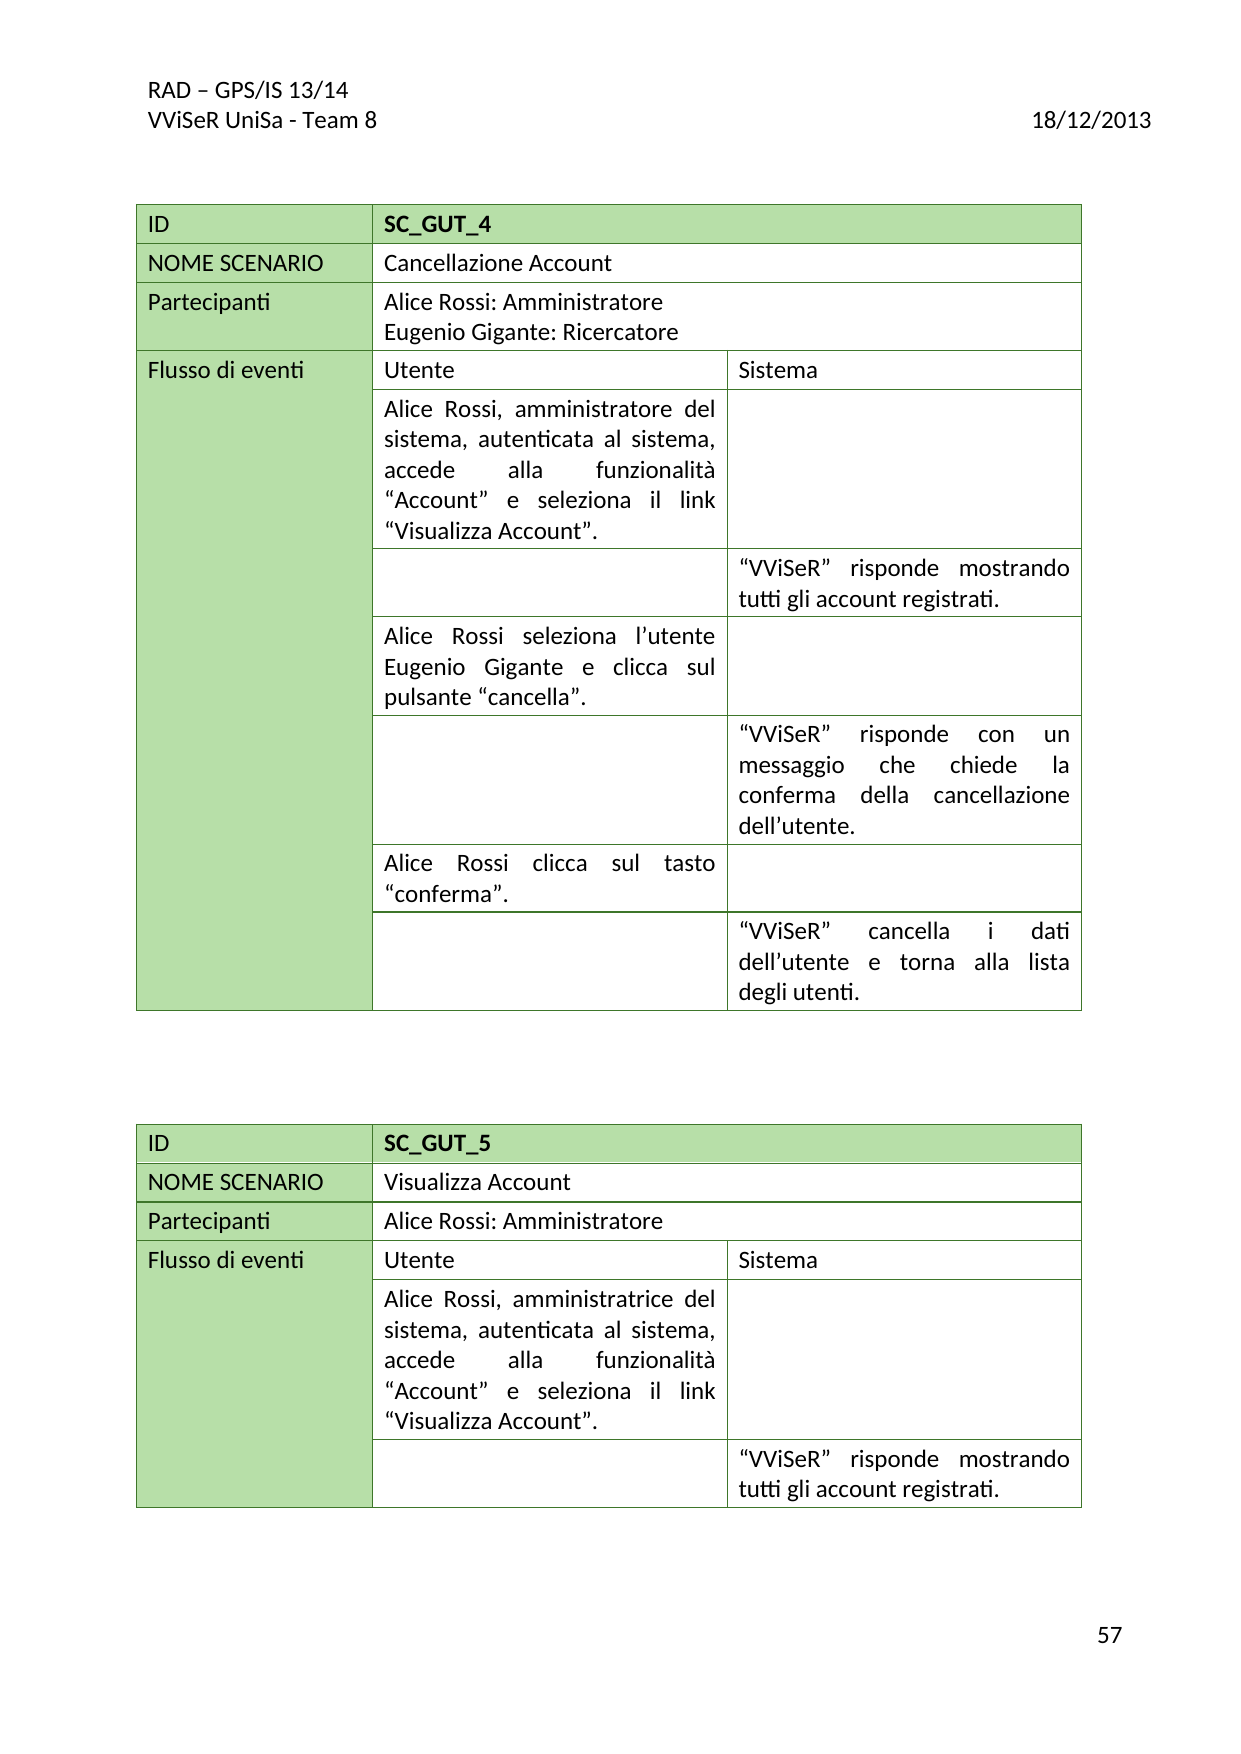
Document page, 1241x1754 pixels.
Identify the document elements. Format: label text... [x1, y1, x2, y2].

table_cell “VViSeR” risponde con un messaggio che chiede la conferma della cancellazione dell’utente. [728, 716, 1081, 843]
table_cell Utente [373, 351, 727, 389]
table_cell Alice Rossi clicca sul tasto “conferma”. [373, 845, 727, 911]
table_cell [728, 1280, 1081, 1439]
table_cell Alice Rossi seleziona l’utente Eugenio Gigante e clicca sul pulsante “cancella”. [373, 617, 727, 714]
table_cell “VViSeR” risponde mostrando tutti gli account registrati. [728, 549, 1081, 616]
table_cell [728, 617, 1081, 714]
table_header ID [137, 1125, 372, 1162]
table_cell Sistema [728, 1241, 1081, 1279]
table_cell Partecipanti [137, 1203, 372, 1240]
table_header SC_GUT_5 [373, 1125, 1081, 1162]
table_cell Alice Rossi: Amministratore Eugenio Gigante: Ricercatore [373, 283, 1081, 350]
table_cell [728, 390, 1081, 548]
table_cell Alice Rossi, amministratrice del sistema, autenticata al sistema, accede alla funzionalità “Account” e seleziona il link “Visualizza Account”. [373, 1280, 727, 1439]
table_cell [728, 845, 1081, 911]
table_cell Cancellazione Account [373, 244, 1081, 282]
table_cell Alice Rossi: Amministratore [373, 1203, 1081, 1240]
table_cell [373, 913, 727, 1010]
table_cell Sistema [728, 351, 1081, 389]
table_cell “VViSeR” cancella i dati dell’utente e torna alla lista degli utenti. [728, 913, 1081, 1010]
table_cell Utente [373, 1241, 727, 1279]
table_cell [373, 549, 727, 616]
table_cell [373, 1440, 727, 1507]
table_cell Partecipanti [137, 283, 372, 350]
table_cell Flusso di eventi [137, 351, 372, 1010]
table_cell Flusso di eventi [137, 1241, 372, 1507]
table_cell Alice Rossi, amministratore del sistema, autenticata al sistema, accede alla funzionalità “Account” e seleziona il link “Visualizza Account”. [373, 390, 727, 548]
table_cell NOME SCENARIO [137, 244, 372, 282]
table_cell [373, 716, 727, 843]
table_cell Visualizza Account [373, 1164, 1081, 1201]
table_cell NOME SCENARIO [137, 1164, 372, 1201]
table_header SC_GUT_4 [373, 205, 1081, 243]
table_header ID [137, 205, 372, 243]
table_cell “VViSeR” risponde mostrando tutti gli account registrati. [728, 1440, 1081, 1507]
